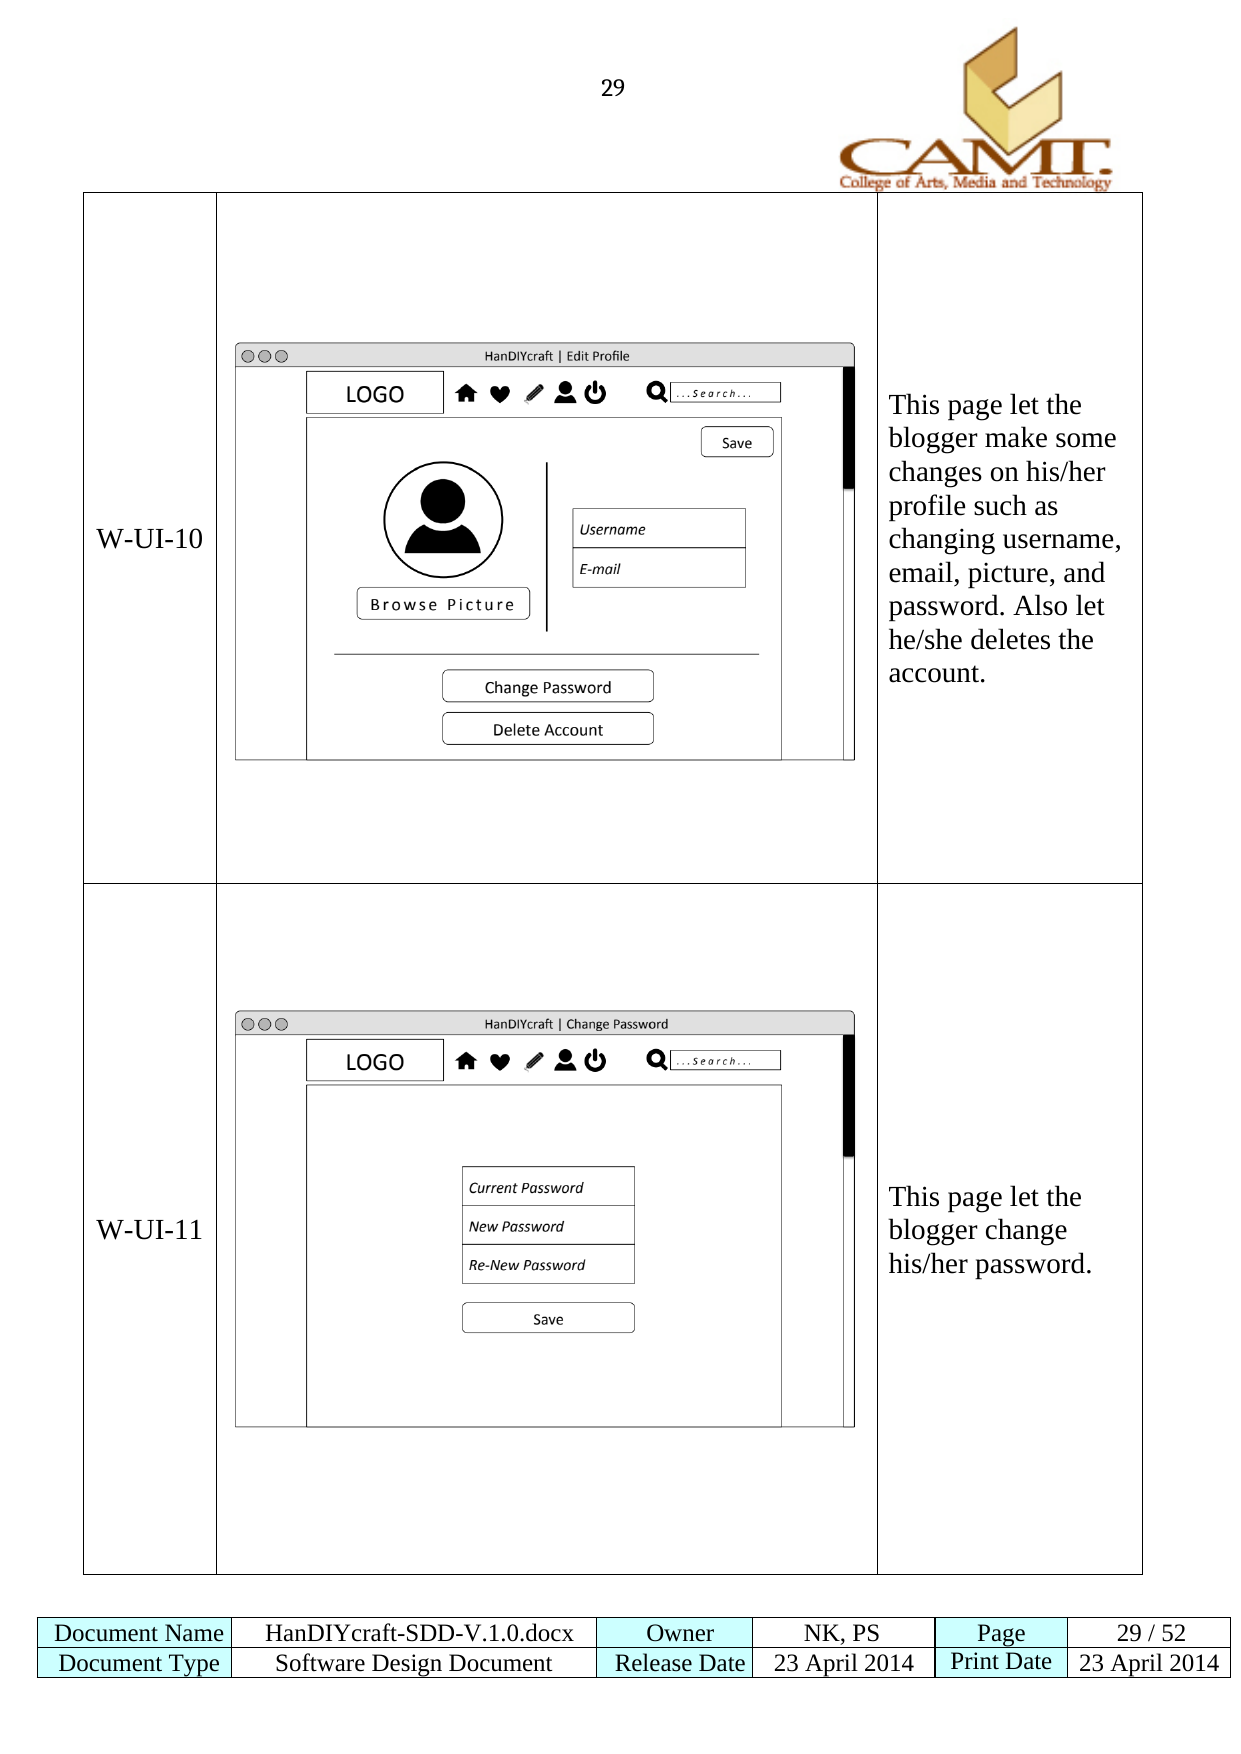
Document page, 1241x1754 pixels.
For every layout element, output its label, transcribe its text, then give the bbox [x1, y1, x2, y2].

table_cell This page let the blogger make some changes on his/her profile such as changing username, email, picture, and password. Also let he/she deletes the account. [878, 193, 1142, 883]
table_cell This page let the blogger change his/her password. [878, 884, 1142, 1574]
table_cell W-UI-10 [84, 193, 216, 883]
table_cell [217, 884, 877, 1574]
picture [755, 18, 1221, 207]
table_cell [217, 193, 877, 883]
table_cell W-UI-11 [84, 884, 216, 1574]
